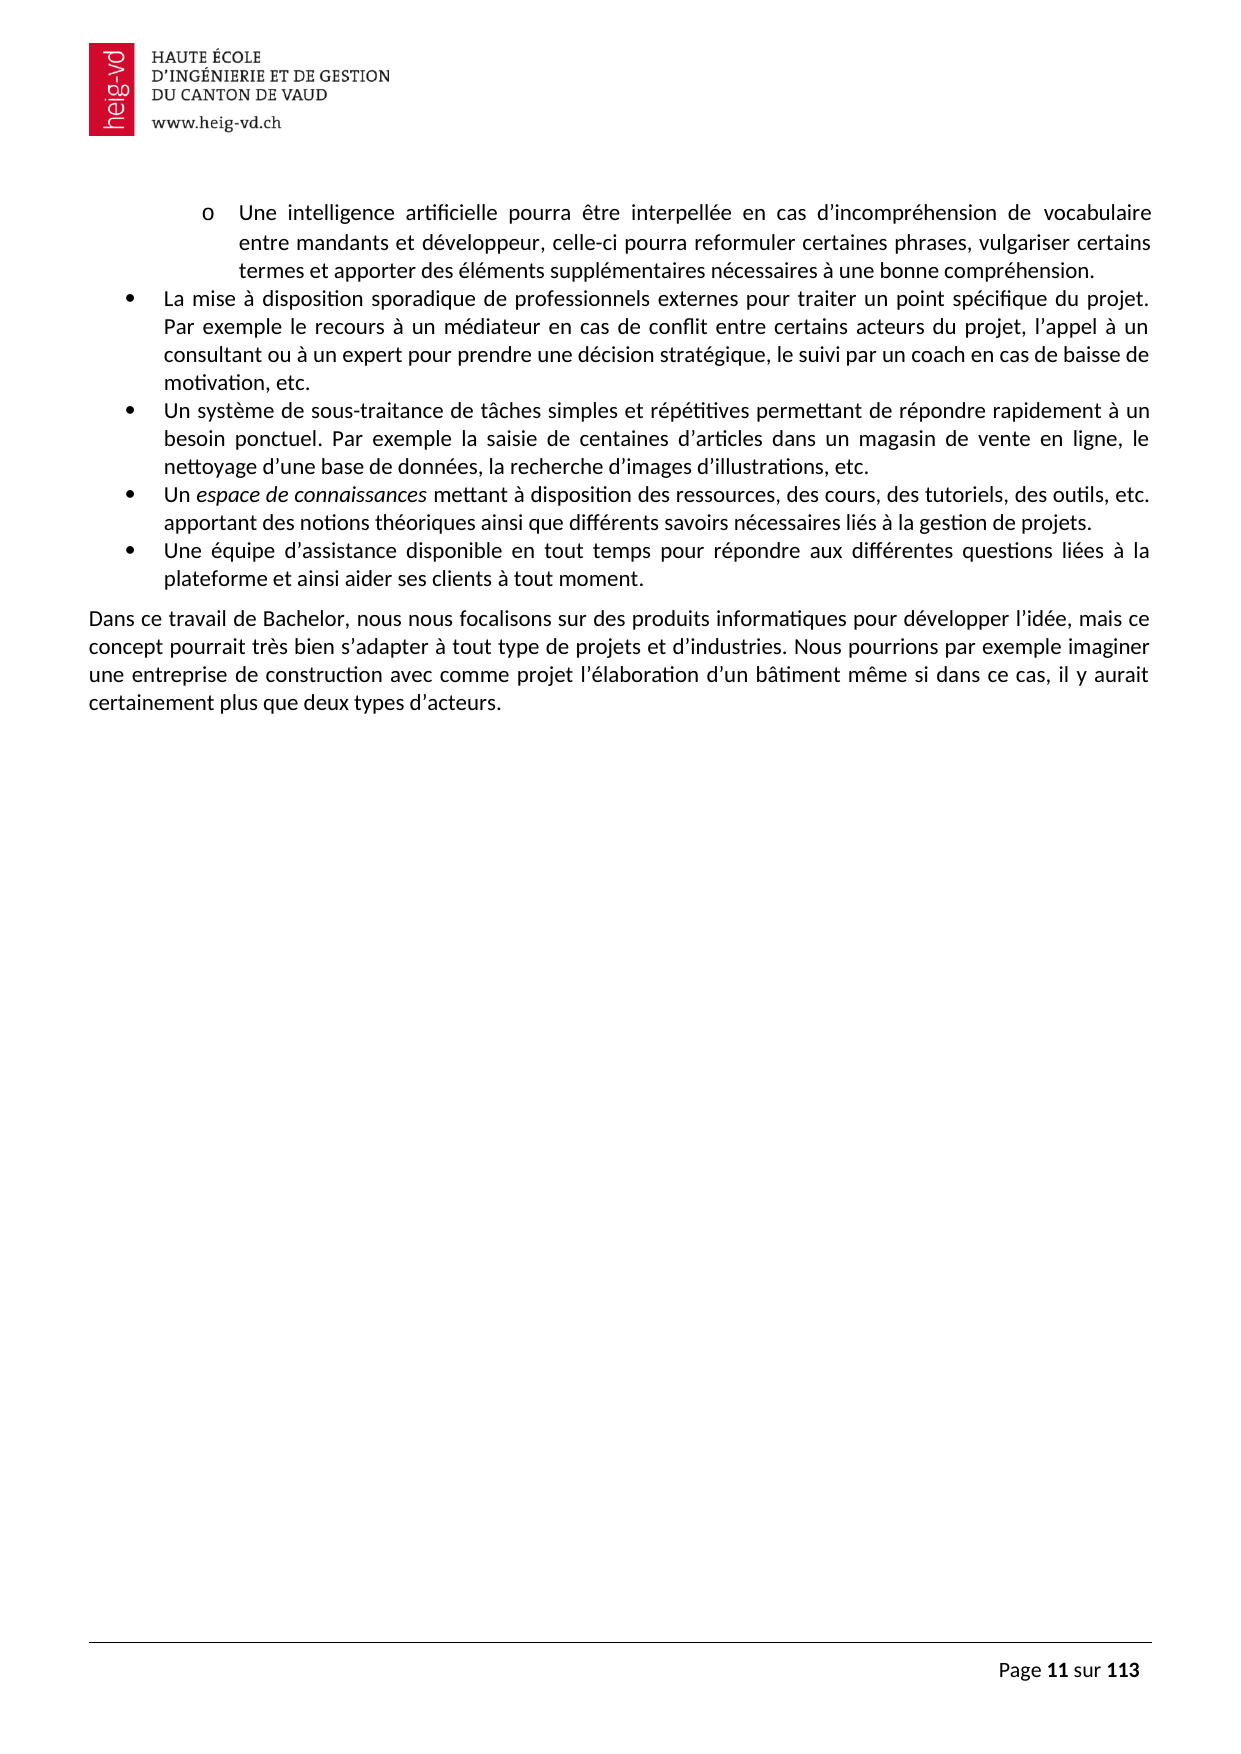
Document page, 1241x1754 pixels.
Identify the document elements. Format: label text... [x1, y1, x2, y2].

text Dans ce travail de Bachelor, nous nous focalisons sur des produits informatiques pour développer l’idée, mais ce concept pourrait très bien s’adapter à tout type de projets et d’industries. Nous pourrions par exemple imaginer une entreprise de construction avec comme projet l’élaboration d’un bâtiment même si dans ce cas, il y aurait certainement plus que deux types d’acteurs. [89, 604, 1152, 717]
list Un espace de connaissances mettant à disposition des ressources, des cours, des tutoriels, des outils, etc. apportant des notions théoriques ainsi que différents savoirs nécessaires liés à la gestion de projets. [126, 480, 1152, 536]
picture [89, 43, 389, 136]
list La mise à disposition sporadique de professionnels externes pour traiter un point spécifique du projet. Par exemple le recours à un médiateur en cas de conflit entre certains acteurs du projet, l’appel à un consultant ou à un expert pour prendre une décision stratégique, le suivi par un coach en cas de baisse de motivation, etc. [126, 284, 1152, 396]
list Un système de sous-traitance de tâches simples et répétitives permettant de répondre rapidement à un besoin ponctuel. Par exemple la saisie de centaines d’articles dans un magasin de vente en ligne, le nettoyage d’une base de données, la recherche d’images d’illustrations, etc. [126, 396, 1152, 480]
list Une intelligence artificielle pourra être interpellée en cas d’incompréhension de vocabulaire entre mandants et développeur, celle-ci pourra reformuler certaines phrases, vulgariser certains termes et apporter des éléments supplémentaires nécessaires à une bonne compréhension. [201, 198, 1152, 284]
list Une équipe d’assistance disponible en tout temps pour répondre aux différentes questions liées à la plateforme et ainsi aider ses clients à tout moment. [126, 536, 1152, 592]
